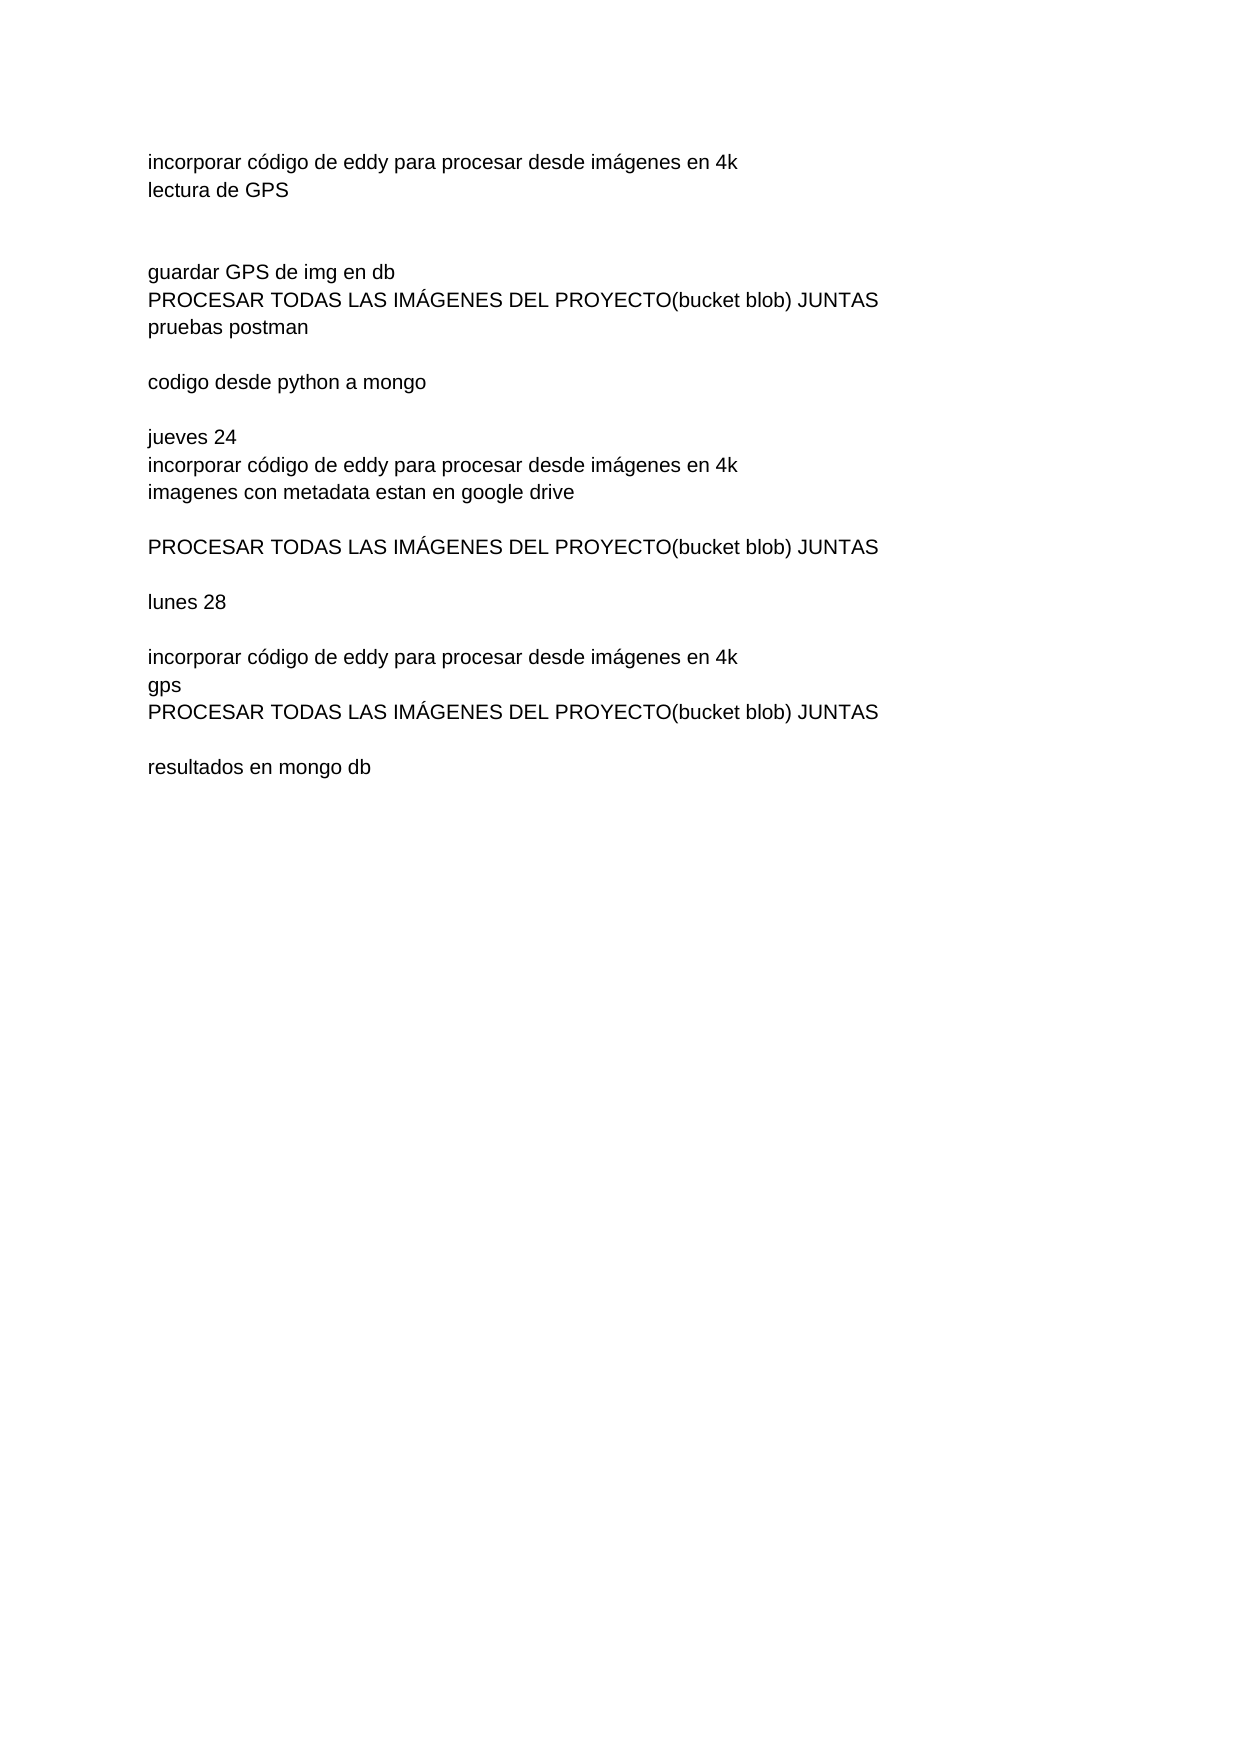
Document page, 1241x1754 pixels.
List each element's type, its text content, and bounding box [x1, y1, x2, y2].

text incorporar código de eddy para procesar desde imágenes en 4k [148, 150, 1090, 174]
text incorporar código de eddy para procesar desde imágenes en 4k [148, 452, 1090, 476]
text pruebas postman [148, 315, 1090, 339]
text PROCESAR TODAS LAS IMÁGENES DEL PROYECTO(bucket blob) JUNTAS [148, 535, 1090, 559]
text imagenes con metadata estan en google drive [148, 480, 1090, 504]
text PROCESAR TODAS LAS IMÁGENES DEL PROYECTO(bucket blob) JUNTAS [148, 700, 1090, 724]
text jueves 24 [148, 425, 1090, 449]
text lectura de GPS [148, 177, 1090, 201]
text PROCESAR TODAS LAS IMÁGENES DEL PROYECTO(bucket blob) JUNTAS [148, 287, 1090, 311]
text incorporar código de eddy para procesar desde imágenes en 4k [148, 645, 1090, 669]
text gps [148, 672, 1090, 696]
text codigo desde python a mongo [148, 370, 1090, 394]
text resultados en mongo db [148, 755, 1090, 779]
text lunes 28 [148, 590, 1090, 614]
text guardar GPS de img en db [148, 260, 1090, 284]
